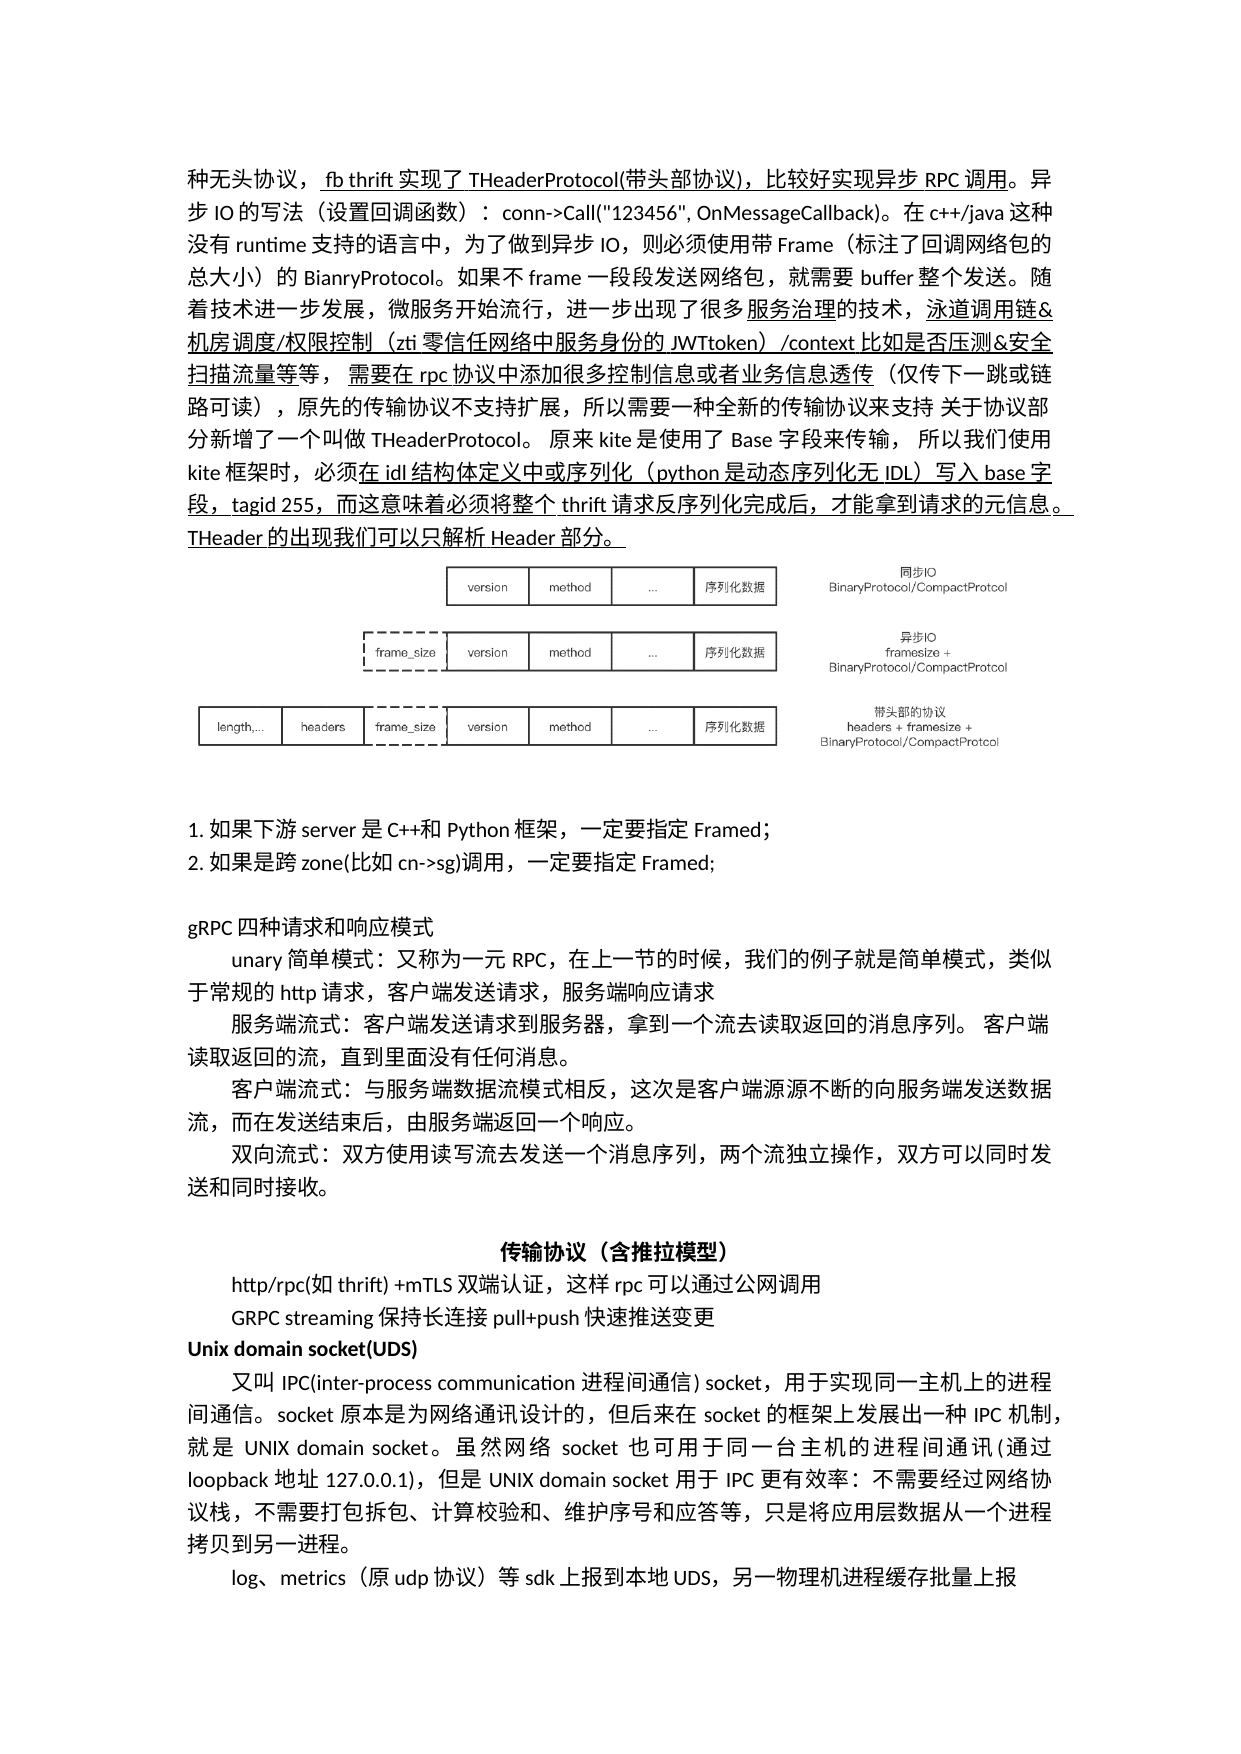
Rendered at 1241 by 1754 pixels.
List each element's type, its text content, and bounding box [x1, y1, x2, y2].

text log、metrics（原udp协议）等sdk上报到本地UDS，另一物理机进程缓存批量上报 [187, 1559, 1053, 1592]
picture [187, 552, 1053, 783]
text 传输协议（含推拉模型） [187, 1234, 1053, 1267]
text http/rpc(如thrift) +mTLS双端认证，这样rpc可以通过公网调用 [187, 1267, 1053, 1299]
text 客户端流式：与服务端数据流模式相反，这次是客户端源源不断的向服务端发送数据流，而在发送结束后，由服务端返回一个响应。 [187, 1072, 1053, 1137]
text Unix domain socket(UDS) [187, 1332, 1053, 1364]
text 2. 如果是跨zone(比如cn->sg)调用，一定要指定 Framed; [187, 844, 1053, 877]
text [187, 162, 1053, 352]
text 服务端流式：客户端发送请求到服务器，拿到一个流去读取返回的消息序列。 客户端读取返回的流，直到里面没有任何消息。 [187, 1007, 1053, 1072]
text unary简单模式：又称为一元 RPC，在上一节的时候，我们的例子就是简单模式，类似于常规的 http 请求，客户端发送请求，服务端响应请求 [187, 942, 1053, 1007]
text gRPC四种请求和响应模式 [187, 909, 1053, 942]
text 双向流式：双方使用读写流去发送一个消息序列，两个流独立操作，双方可以同时发送和同时接收。 [187, 1137, 1053, 1202]
text 又叫 IPC(inter-process communication 进程间通信) socket，用于实现同一主机上的进程间通信。socket 原本是为网络通讯设计的，但后来在 socket 的框架上发展出一种 IPC 机制，就是 UNIX domain socket。虽然网络 socket 也可用于同一台主机的进程间通讯(通过 loopback 地址 127.0.0.1)，但是 UNIX domain socket 用于 IPC 更有效率：不需要经过网络协议栈，不需要打包拆包、计算校验和、维护序号和应答等，只是将应用层数据从一个进程拷贝到另一进程。 [187, 1364, 1053, 1559]
text 1. 如果下游server是C++和Python框架，一定要指定Framed； [187, 812, 1053, 844]
text GRPC streaming 保持长连接 pull+push快速推送变更 [187, 1299, 1053, 1332]
